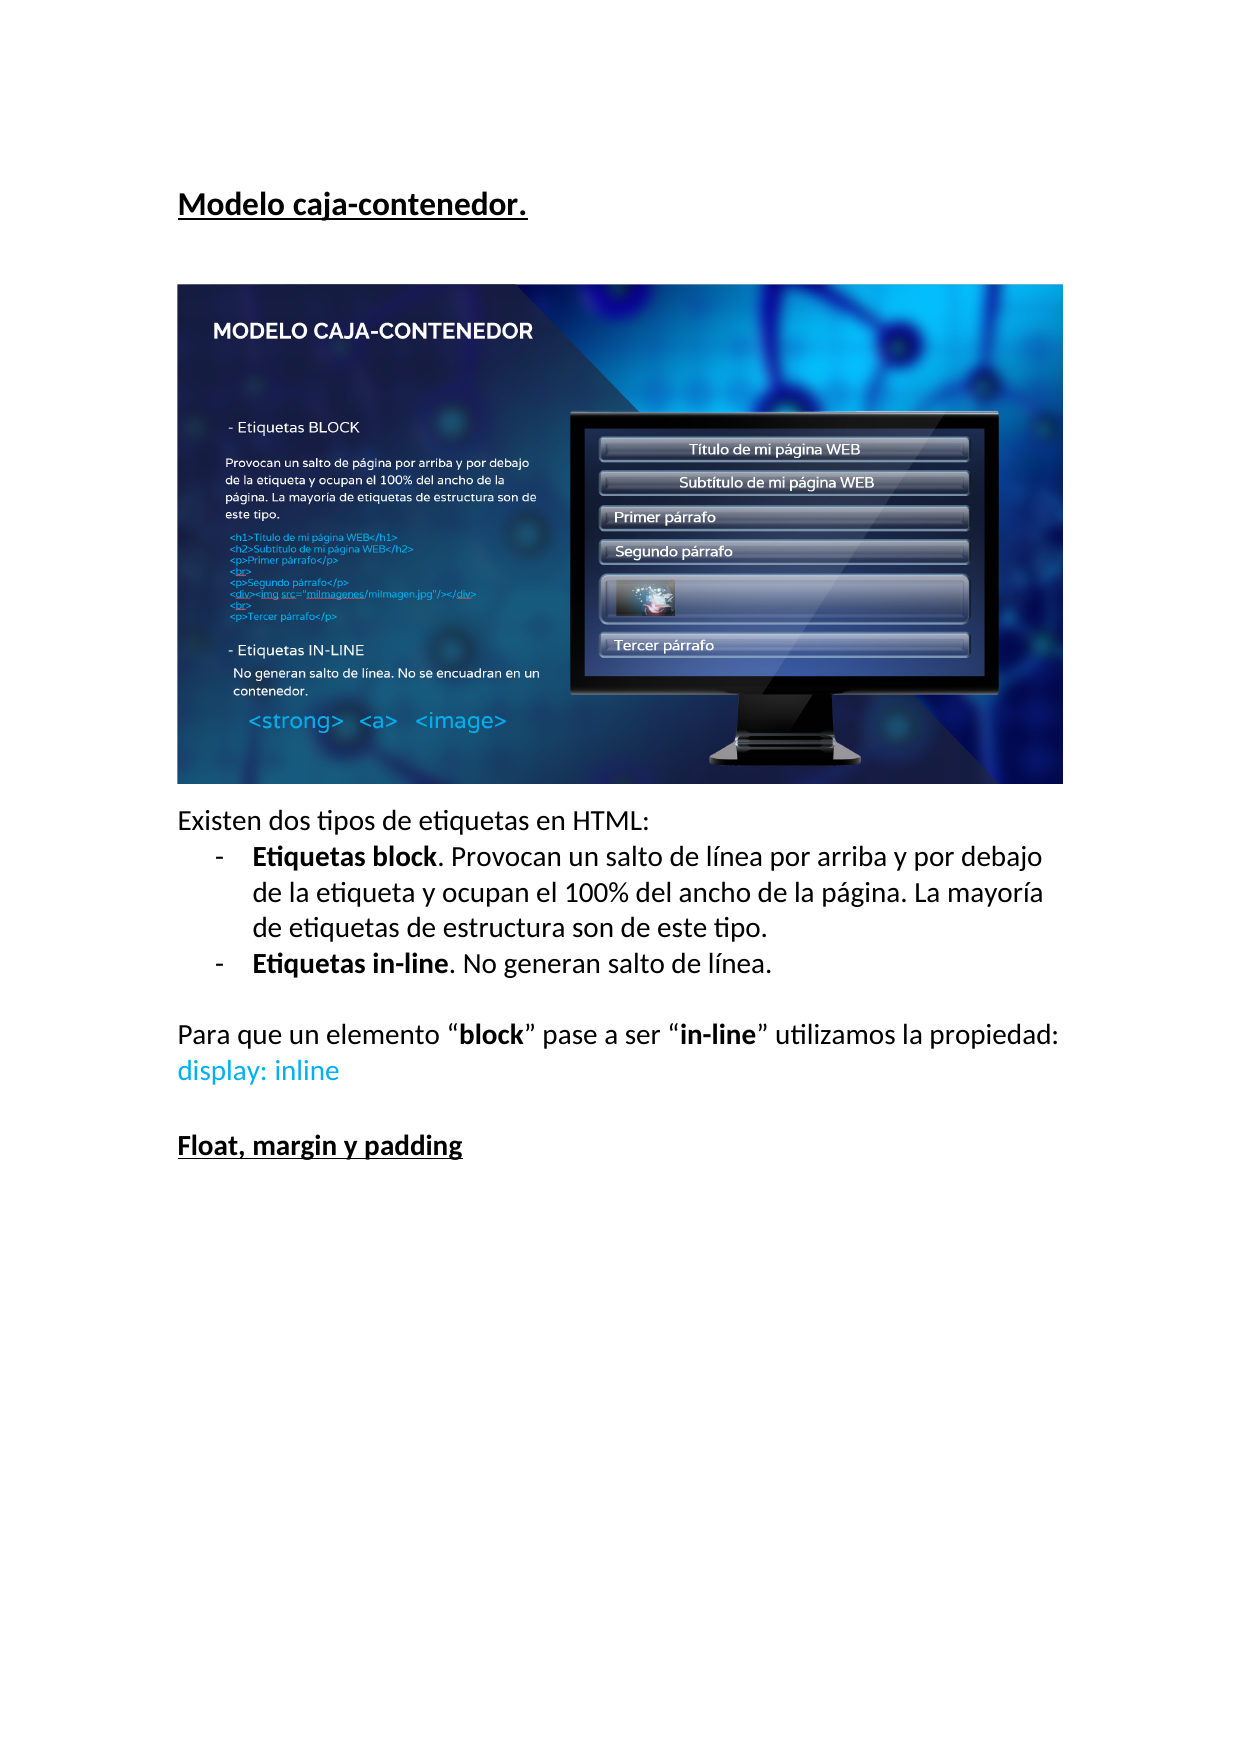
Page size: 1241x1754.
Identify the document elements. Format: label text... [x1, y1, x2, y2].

subtitle Float, margin y padding [177, 1127, 1063, 1163]
text Para que un elemento “block” pase a ser “in-line” utilizamos la propiedad: [177, 1016, 1063, 1052]
list Etiquetas in-line. No generan salto de línea. [215, 945, 1063, 981]
text Existen dos tipos de etiquetas en HTML: [177, 802, 1063, 838]
text display: inline [177, 1052, 1063, 1087]
list Etiquetas block. Provocan un salto de línea por arriba y por debajo de la etiqueta y ocupan el 100% del ancho de la página. La mayoría de etiquetas de estructura son de este tipo. [215, 838, 1063, 945]
picture [177, 284, 1063, 784]
subtitle Modelo caja-contenedor. [177, 183, 1063, 224]
